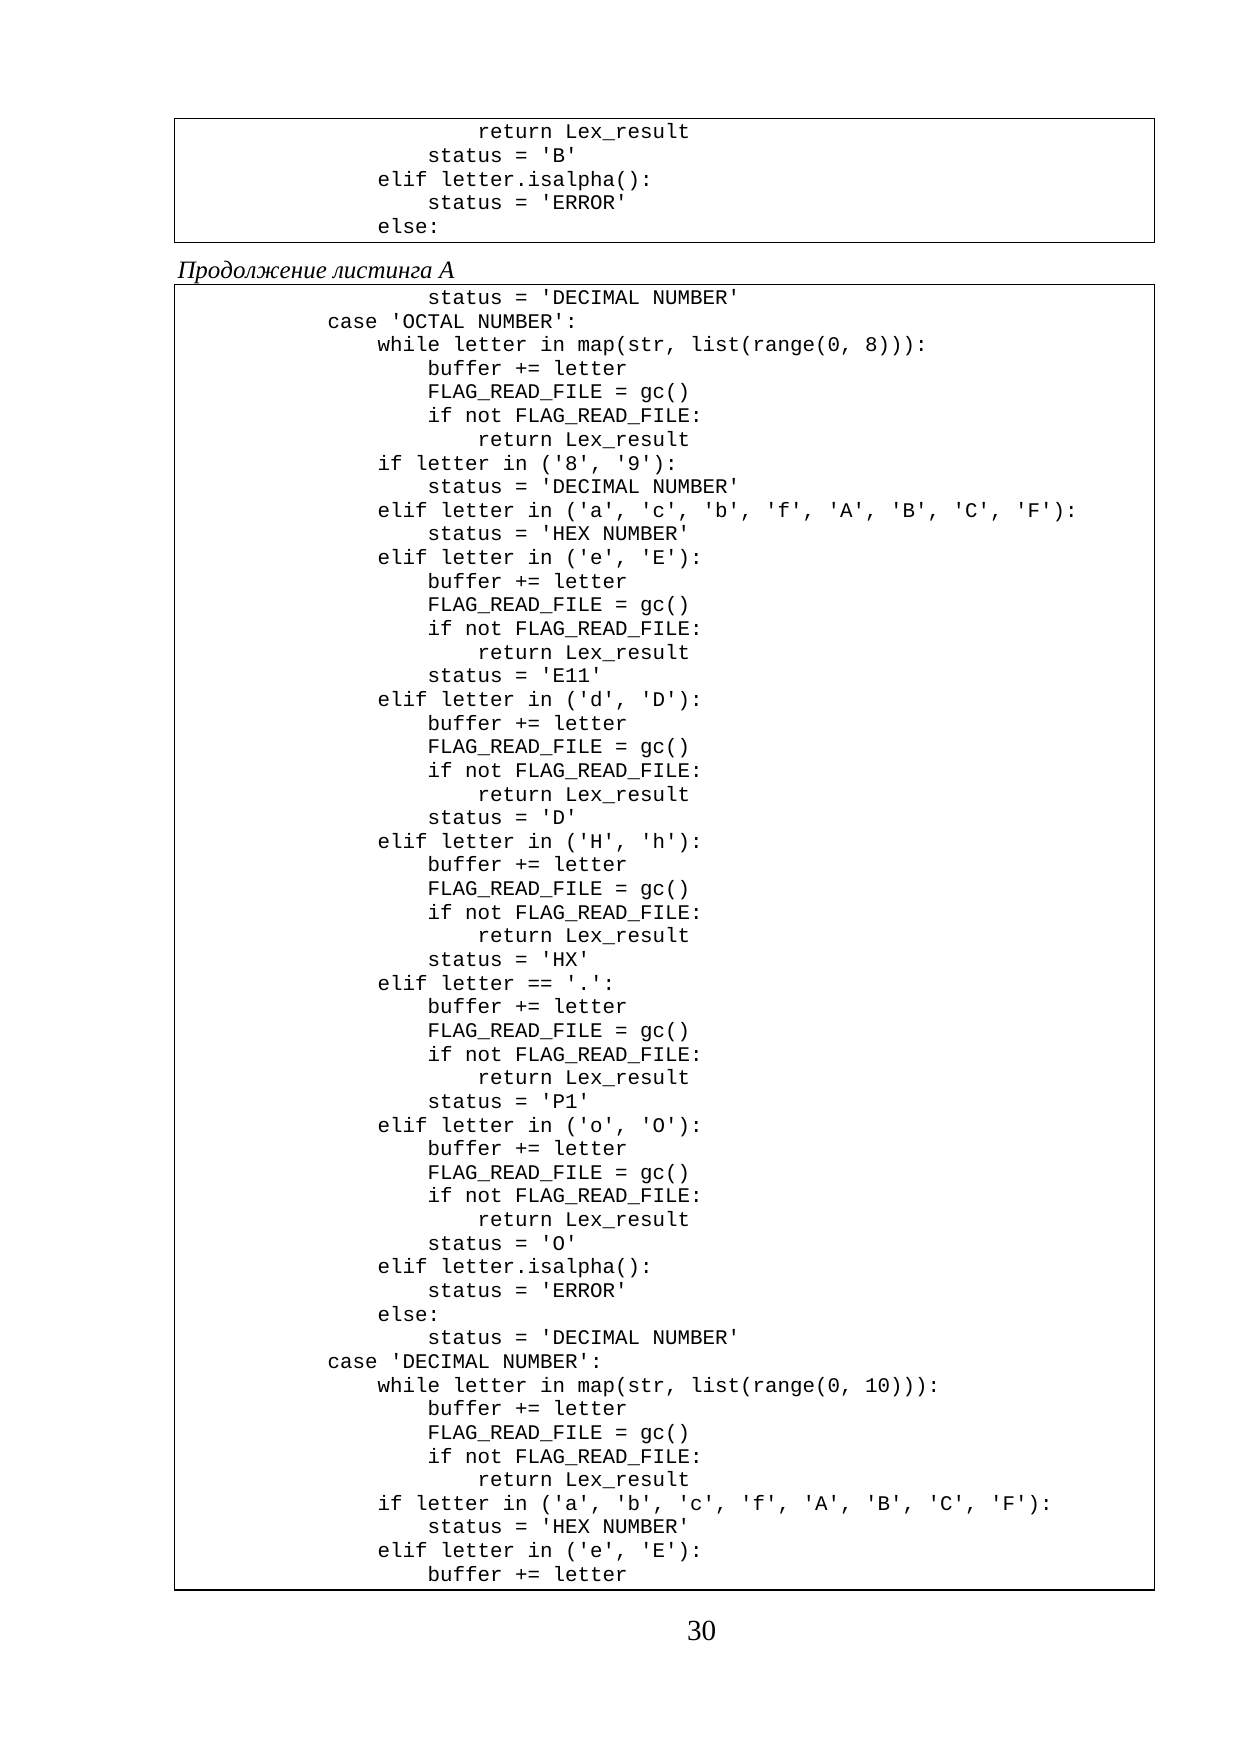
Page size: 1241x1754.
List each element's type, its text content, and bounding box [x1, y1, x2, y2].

text Продолжение листинга А [177, 255, 1152, 284]
text status = 'ERROR' [177, 1280, 1152, 1304]
text status = 'ERROR' [177, 192, 1152, 213]
text FLAG_READ_FILE = gc() [177, 1020, 1152, 1044]
text status = 'HEX NUMBER' [177, 1517, 1152, 1540]
text status = 'D' [177, 807, 1152, 831]
text FLAG_READ_FILE = gc() [177, 878, 1152, 902]
text status = 'E11' [177, 665, 1152, 689]
text status = 'P1' [177, 1091, 1152, 1114]
text while letter in map(str, list(range(0, 8))): [177, 334, 1152, 358]
text return Lex_result [177, 1209, 1152, 1233]
text return Lex_result [175, 119, 1154, 145]
text return Lex_result [177, 1469, 1152, 1493]
text buffer += letter [177, 1398, 1152, 1422]
text buffer += letter [177, 996, 1152, 1020]
text status = 'DECIMAL NUMBER' [175, 285, 1154, 311]
text elif letter in ('e', 'E'): [177, 547, 1152, 571]
text buffer += letter [177, 713, 1152, 736]
text while letter in map(str, list(range(0, 10))): [177, 1375, 1152, 1398]
text status = 'DECIMAL NUMBER' [177, 1327, 1152, 1351]
text if not FLAG_READ_FILE: [177, 618, 1152, 642]
text elif letter in ('H', 'h'): [177, 831, 1152, 854]
text status = 'HX' [177, 949, 1152, 973]
text FLAG_READ_FILE = gc() [177, 1422, 1152, 1446]
text FLAG_READ_FILE = gc() [177, 594, 1152, 618]
text status = 'DECIMAL NUMBER' [177, 476, 1152, 500]
text status = 'HEX NUMBER' [177, 523, 1152, 547]
text else: [177, 1304, 1152, 1327]
text return Lex_result [177, 429, 1152, 452]
text if not FLAG_READ_FILE: [177, 902, 1152, 925]
text buffer += letter [177, 571, 1152, 594]
text buffer += letter [175, 1561, 1154, 1589]
text elif letter.isalpha(): [177, 1256, 1152, 1280]
text case 'DECIMAL NUMBER': [177, 1351, 1152, 1375]
text if letter in ('a', 'b', 'c', 'f', 'A', 'B', 'C', 'F'): [177, 1493, 1152, 1517]
text return Lex_result [177, 1067, 1152, 1091]
text buffer += letter [177, 358, 1152, 382]
text elif letter.isalpha(): [177, 168, 1152, 192]
text status = 'B' [177, 145, 1152, 168]
text elif letter in ('a', 'c', 'b', 'f', 'A', 'B', 'C', 'F'): [177, 500, 1152, 523]
text if letter in ('8', '9'): [177, 452, 1152, 476]
text if not FLAG_READ_FILE: [177, 1186, 1152, 1209]
text status = 'O' [177, 1233, 1152, 1256]
text FLAG_READ_FILE = gc() [177, 382, 1152, 405]
text return Lex_result [177, 783, 1152, 807]
text elif letter in ('d', 'D'): [177, 689, 1152, 713]
text buffer += letter [177, 1138, 1152, 1162]
text elif letter in ('e', 'E'): [177, 1540, 1152, 1561]
text return Lex_result [177, 925, 1152, 949]
text else: [175, 213, 1154, 242]
text FLAG_READ_FILE = gc() [177, 736, 1152, 760]
text elif letter == '.': [177, 973, 1152, 996]
text buffer += letter [177, 854, 1152, 878]
text case 'OCTAL NUMBER': [177, 311, 1152, 334]
text if not FLAG_READ_FILE: [177, 1044, 1152, 1067]
text if not FLAG_READ_FILE: [177, 760, 1152, 783]
text FLAG_READ_FILE = gc() [177, 1162, 1152, 1186]
text if not FLAG_READ_FILE: [177, 405, 1152, 429]
text elif letter in ('o', 'O'): [177, 1114, 1152, 1138]
text if not FLAG_READ_FILE: [177, 1446, 1152, 1469]
text return Lex_result [177, 642, 1152, 665]
